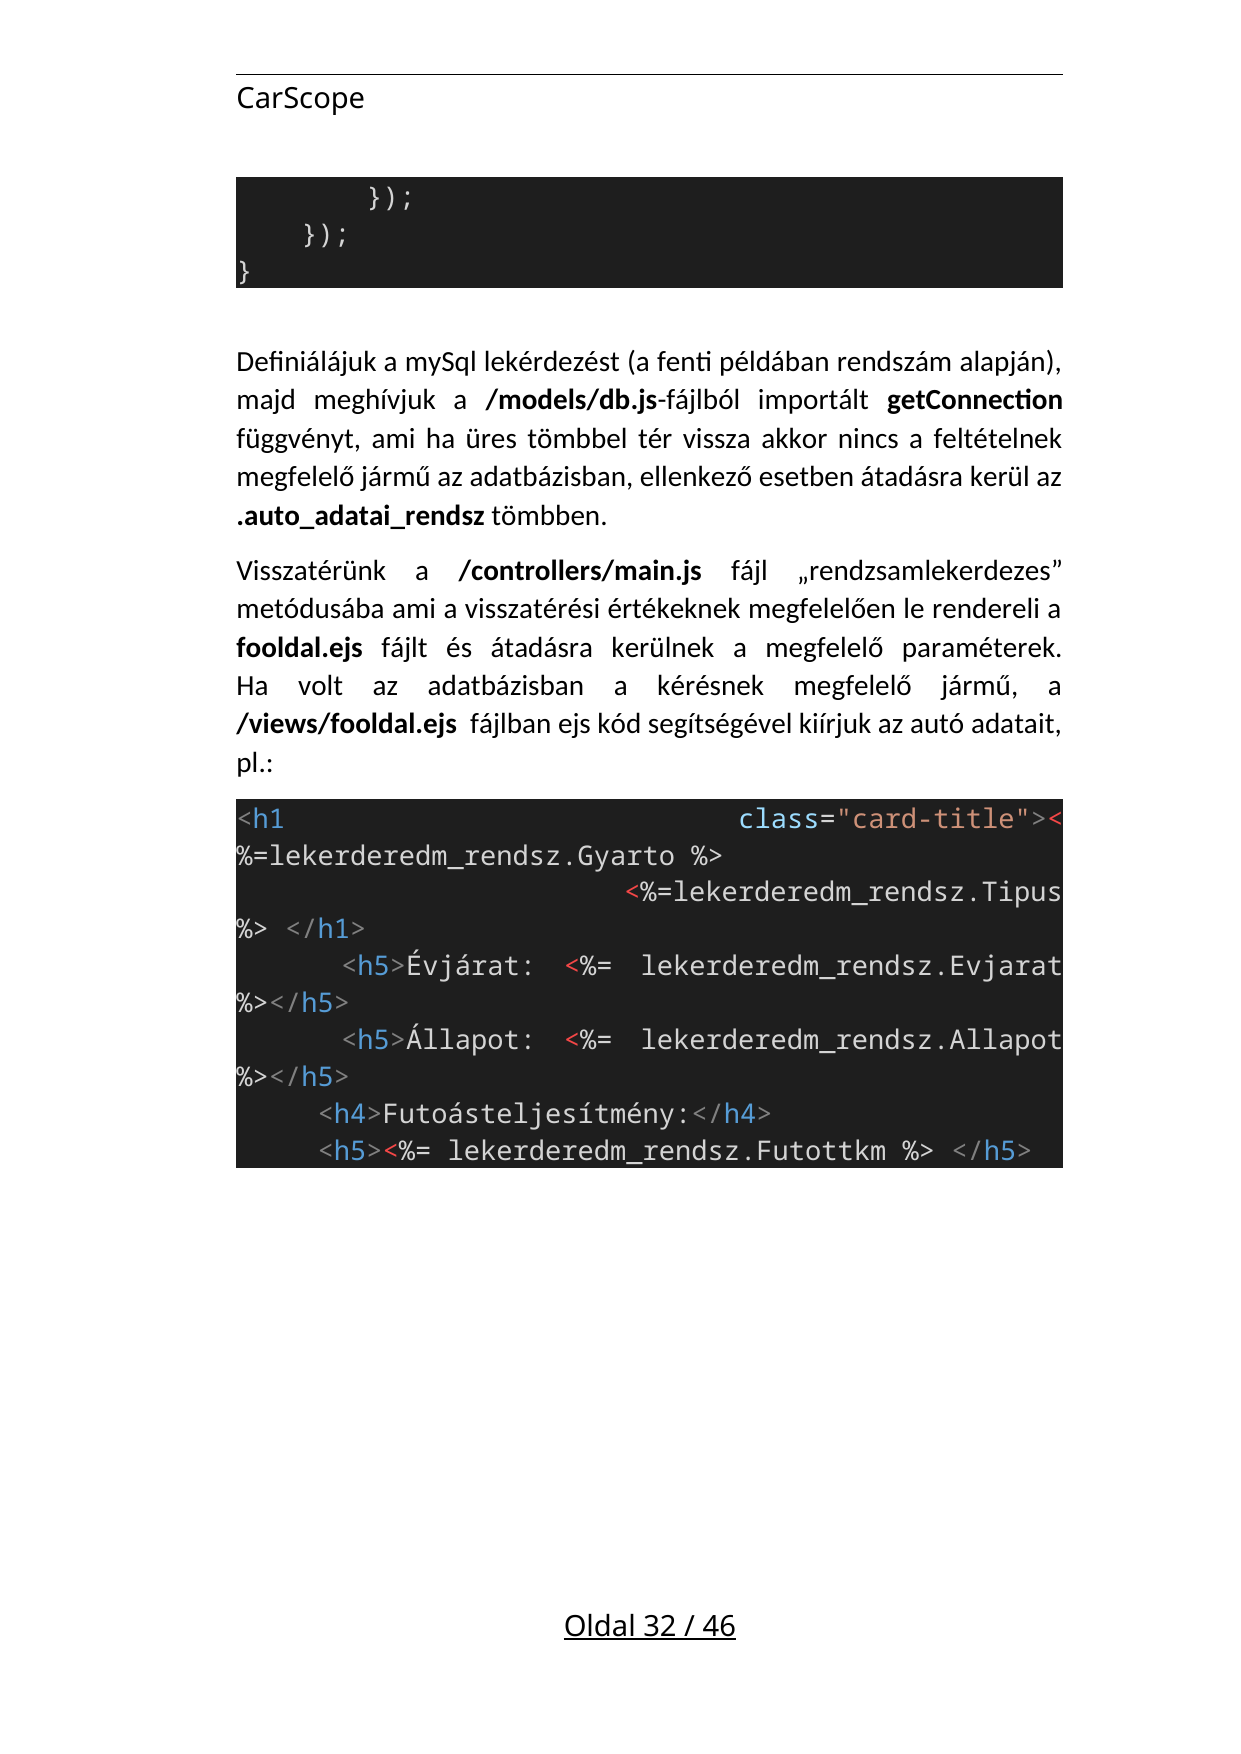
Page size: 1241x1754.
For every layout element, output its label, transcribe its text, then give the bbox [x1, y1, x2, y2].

text }); [236, 214, 1063, 251]
text <%=lekerderedm_rendsz.Tipus %> </h1> [236, 873, 1063, 947]
text <h4>Futoásteljesítmény:</h4> [236, 1094, 1063, 1131]
text <h1 class="card-title"><%=lekerderedm_rendsz.Gyarto %> [236, 799, 1063, 873]
text Definiálájuk a mySql lekérdezést (a fenti példában rendszám alapján), majd meghívjuk a /models/db.js-fájlból importált getConnection függvényt, ami ha üres tömbbel tér vissza akkor nincs a feltételnek megfelelő jármű az adatbázisban, ellenkező esetben átadásra kerül az .auto_adatai_rendsz tömbben. [236, 343, 1063, 532]
text } [236, 251, 1063, 288]
text }); [236, 177, 1063, 214]
text <h5>Állapot: <%= lekerderedm_rendsz.Allapot %></h5> [236, 1020, 1063, 1094]
text <h5>Évjárat: <%= lekerderedm_rendsz.Evjarat %></h5> [236, 947, 1063, 1020]
text <h5><%= lekerderedm_rendsz.Futottkm %> </h5> [236, 1131, 1063, 1168]
text Visszatérünk a /controllers/main.js fájl „rendzsamlekerdezes” metódusába ami a visszatérési értékeknek megfelelően le rendereli a fooldal.ejs fájlt és átadásra kerülnek a megfelelő paraméterek. Ha volt az adatbázisban a kérésnek megfelelő jármű, a /views/fooldal.ejs fájlban ejs kód segítségével kiírjuk az autó adatait, pl.: [236, 552, 1063, 779]
